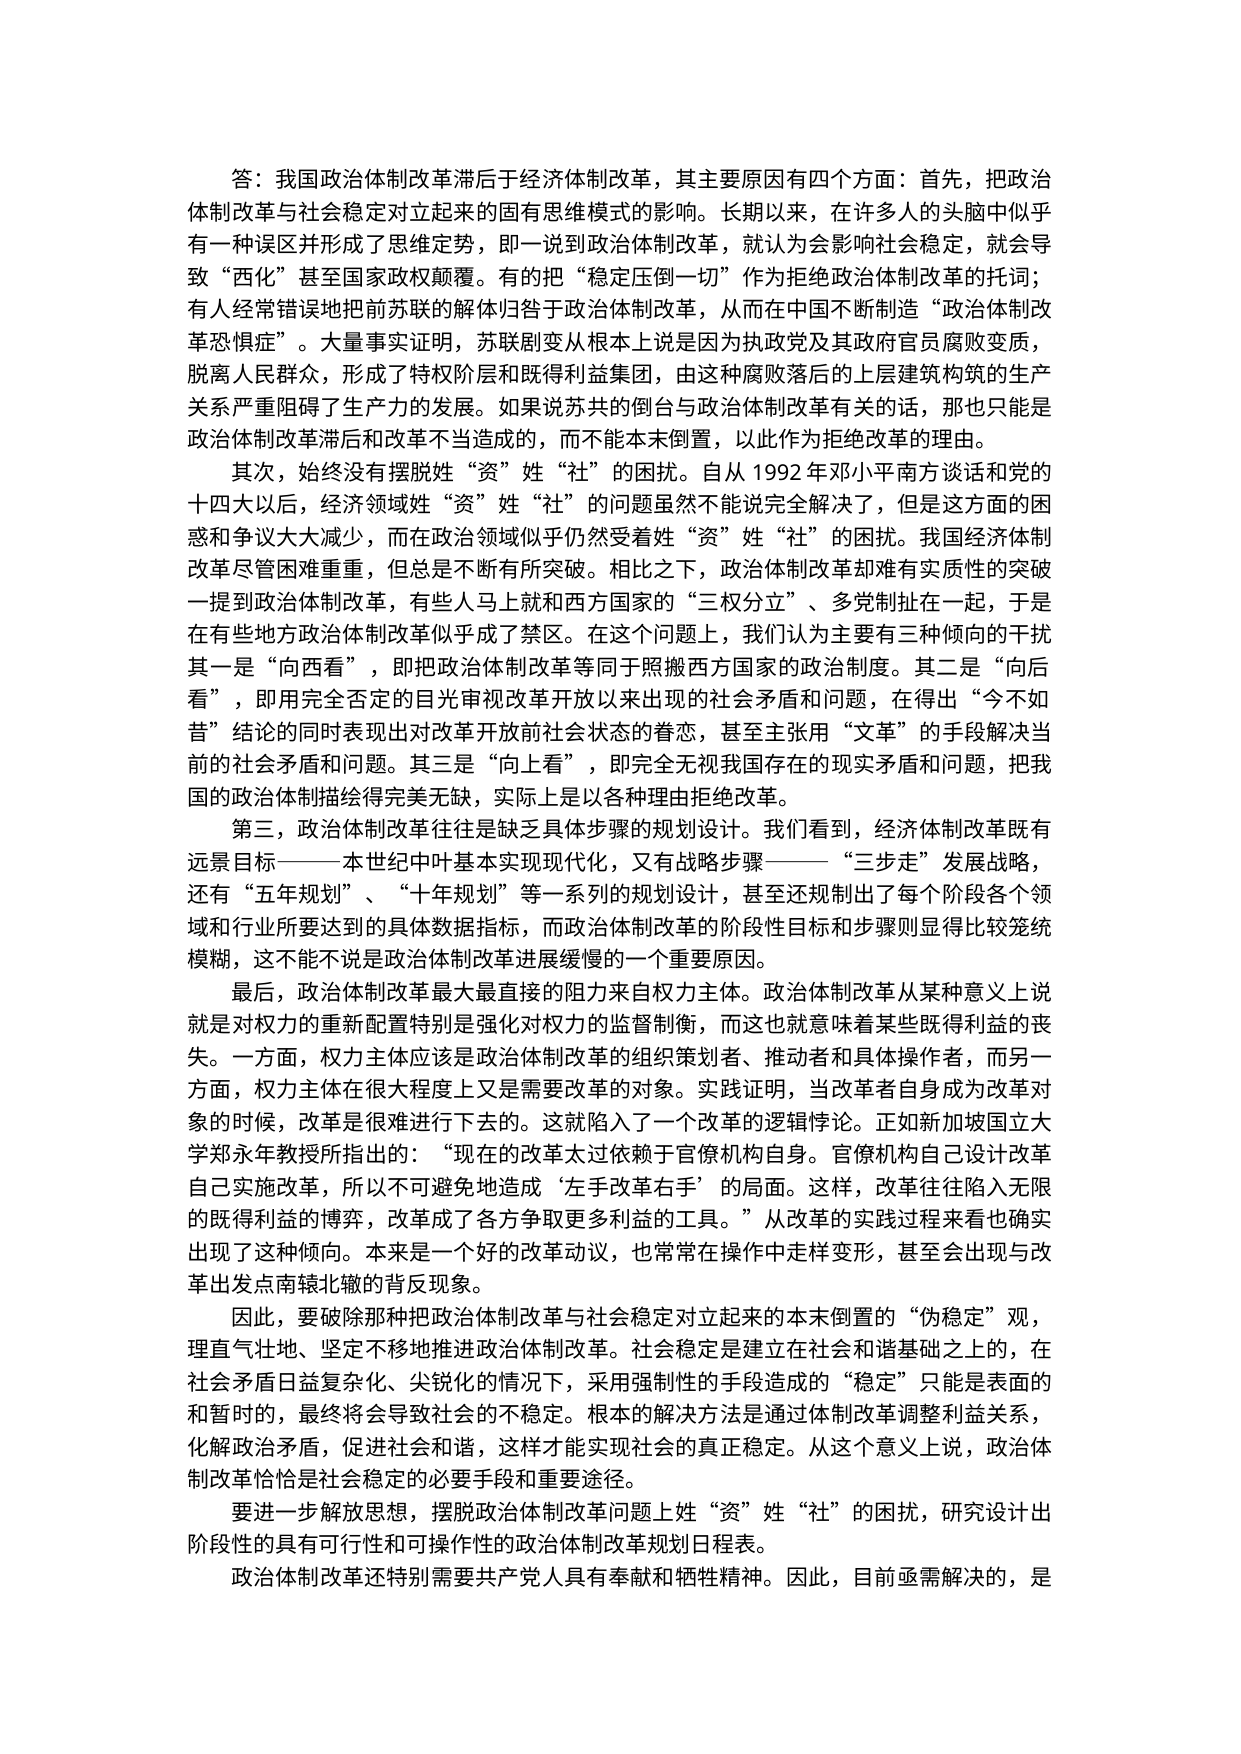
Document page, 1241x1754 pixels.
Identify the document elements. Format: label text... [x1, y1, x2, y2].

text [187, 1559, 1053, 1592]
text 因此，要破除那种把政治体制改革与社会稳定对立起来的本末倒置的“伪稳定”观，理直气壮地、坚定不移地推进政治体制改革。社会稳定是建立在社会和谐基础之上的，在社会矛盾日益复杂化、尖锐化的情况下，采用强制性的手段造成的“稳定”只能是表面的和暂时的，最终将会导致社会的不稳定。根本的解决方法是通过体制改革调整利益关系，化解政治矛盾，促进社会和谐，这样才能实现社会的真正稳定。从这个意义上说，政治体制改革恰恰是社会稳定的必要手段和重要途径。 [187, 1299, 1053, 1494]
text 答：我国政治体制改革滞后于经济体制改革，其主要原因有四个方面：首先，把政治体制改革与社会稳定对立起来的固有思维模式的影响。长期以来，在许多人的头脑中似乎有一种误区并形成了思维定势，即一说到政治体制改革，就认为会影响社会稳定，就会导致“西化”甚至国家政权颠覆。有的把“稳定压倒一切”作为拒绝政治体制改革的托词；有人经常错误地把前苏联的解体归咎于政治体制改革，从而在中国不断制造“政治体制改革恐惧症”。大量事实证明，苏联剧变从根本上说是因为执政党及其政府官员腐败变质，脱离人民群众，形成了特权阶层和既得利益集团，由这种腐败落后的上层建筑构筑的生产关系严重阻碍了生产力的发展。如果说苏共的倒台与政治体制改革有关的话，那也只能是政治体制改革滞后和改革不当造成的，而不能本末倒置，以此作为拒绝改革的理由。 [187, 162, 1053, 454]
text 要进一步解放思想，摆脱政治体制改革问题上姓“资”姓“社”的困扰，研究设计出阶段性的具有可行性和可操作性的政治体制改革规划日程表。 [187, 1494, 1053, 1559]
text 第三，政治体制改革往往是缺乏具体步骤的规划设计。我们看到，经济体制改革既有远景目标———本世纪中叶基本实现现代化，又有战略步骤———“三步走”发展战略，还有“五年规划”、“十年规划”等一系列的规划设计，甚至还规制出了每个阶段各个领域和行业所要达到的具体数据指标，而政治体制改革的阶段性目标和步骤则显得比较笼统模糊，这不能不说是政治体制改革进展缓慢的一个重要原因。 [187, 812, 1053, 974]
text 其次，始终没有摆脱姓“资”姓“社”的困扰。自从1992年邓小平南方谈话和党的十四大以后，经济领域姓“资”姓“社”的问题虽然不能说完全解决了，但是这方面的困惑和争议大大减少，而在政治领域似乎仍然受着姓“资”姓“社”的困扰。我国经济体制改革尽管困难重重，但总是不断有所突破。相比之下，政治体制改革却难有实质性的突破。一提到政治体制改革，有些人马上就和西方国家的“三权分立”、多党制扯在一起，于是在有些地方政治体制改革似乎成了禁区。在这个问题上，我们认为主要有三种倾向的干扰：其一是“向西看”，即把政治体制改革等同于照搬西方国家的政治制度。其二是“向后看”，即用完全否定的目光审视改革开放以来出现的社会矛盾和问题，在得出“今不如昔”结论的同时表现出对改革开放前社会状态的眷恋，甚至主张用“文革”的手段解决当前的社会矛盾和问题。其三是“向上看”，即完全无视我国存在的现实矛盾和问题，把我国的政治体制描绘得完美无缺，实际上是以各种理由拒绝改革。 [187, 454, 1053, 812]
text 最后，政治体制改革最大最直接的阻力来自权力主体。政治体制改革从某种意义上说就是对权力的重新配置特别是强化对权力的监督制衡，而这也就意味着某些既得利益的丧失。一方面，权力主体应该是政治体制改革的组织策划者、推动者和具体操作者，而另一方面，权力主体在很大程度上又是需要改革的对象。实践证明，当改革者自身成为改革对象的时候，改革是很难进行下去的。这就陷入了一个改革的逻辑悖论。正如新加坡国立大学教授所指出的：“现在的改革太过依赖于官僚机构自身。官僚机构自己设计改革，自己实施改革，所以不可避免地造成‘左手改革右手’的局面。这样，改革往往陷入无限的既得利益的博弈，改革成了各方争取更多利益的工具。”从改革的实践过程来看也确实出现了这种倾向。本来是一个好的改革动议，也常常在操作中走样变形，甚至会出现与改革出发点南辕北辙的背反现象。 [187, 974, 1053, 1299]
